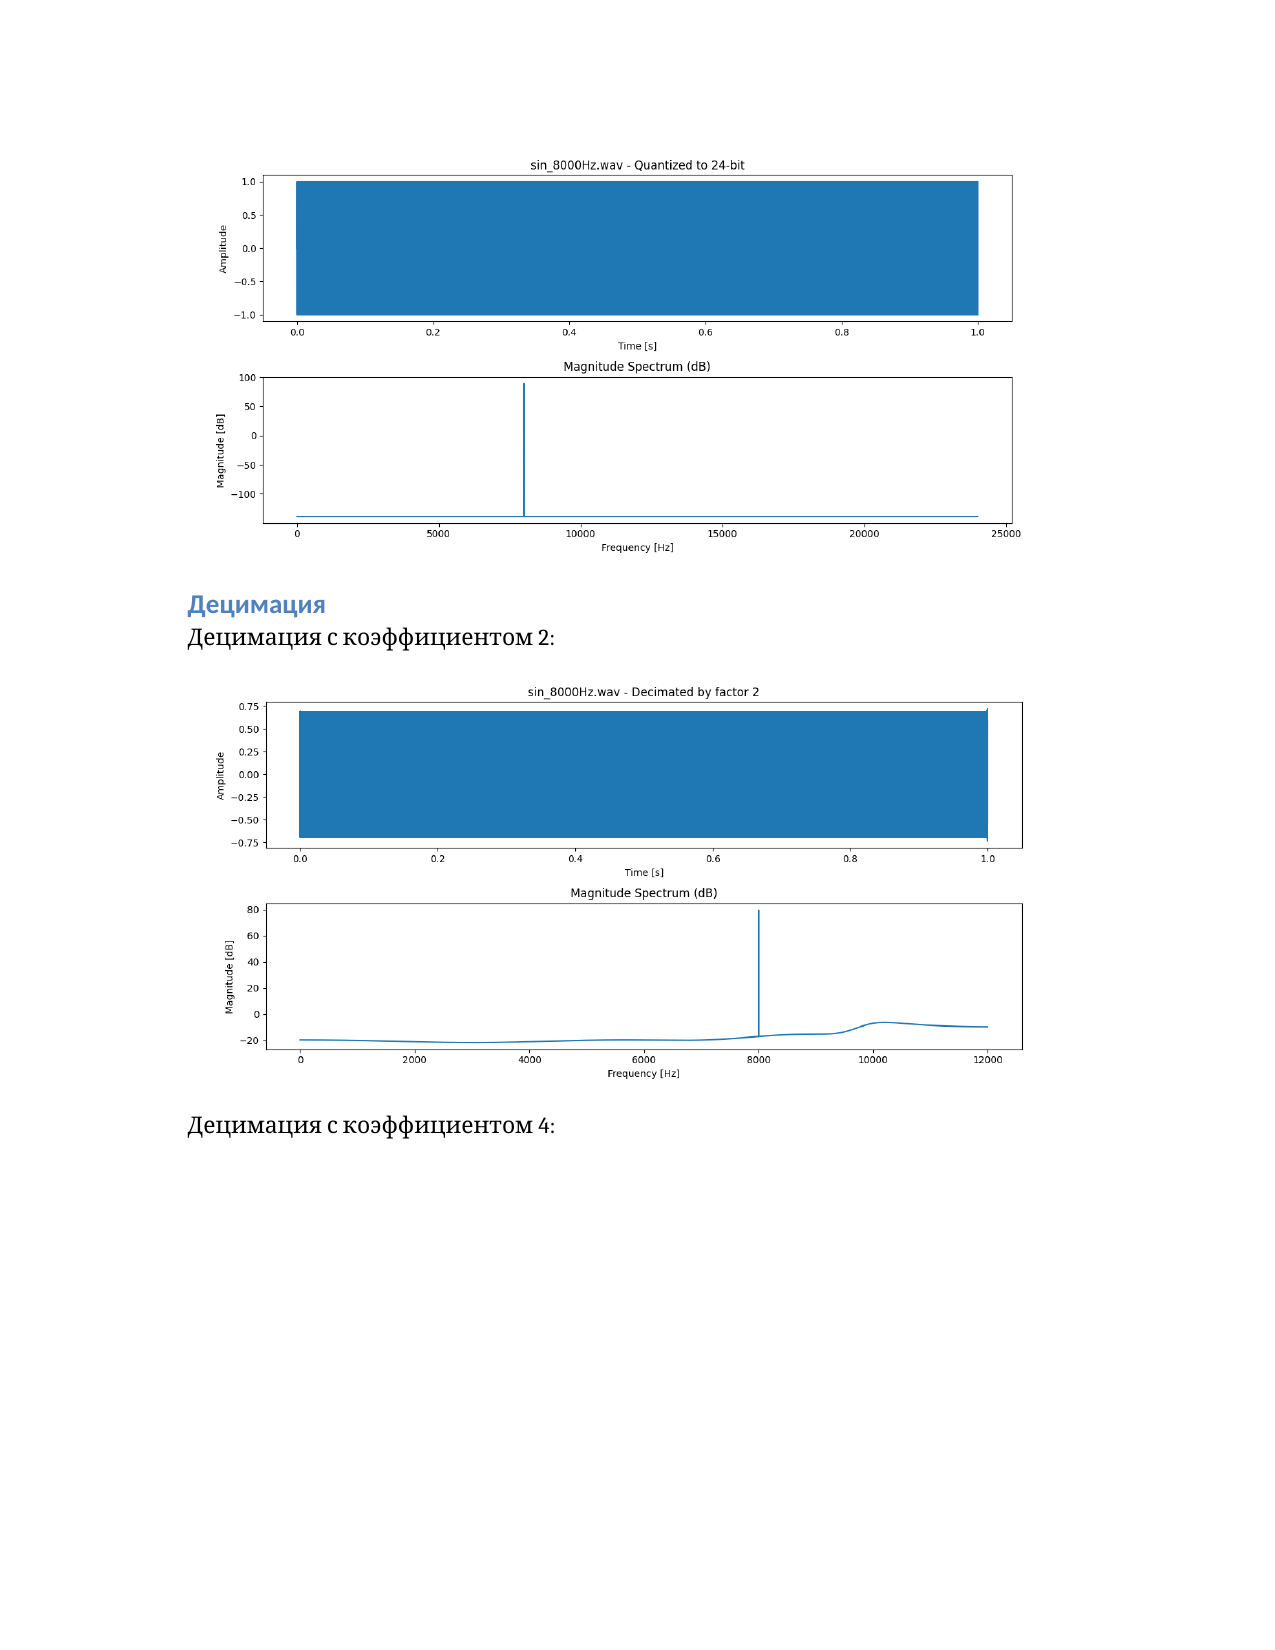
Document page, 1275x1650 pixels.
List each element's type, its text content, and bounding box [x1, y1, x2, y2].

subtitle Децимация [187, 587, 1087, 620]
text Децимация с коэффициентом 4: [187, 1113, 1087, 1140]
picture [206, 676, 1032, 1089]
picture [206, 150, 1032, 563]
text Децимация с коэффициентом 2: [187, 625, 1087, 651]
